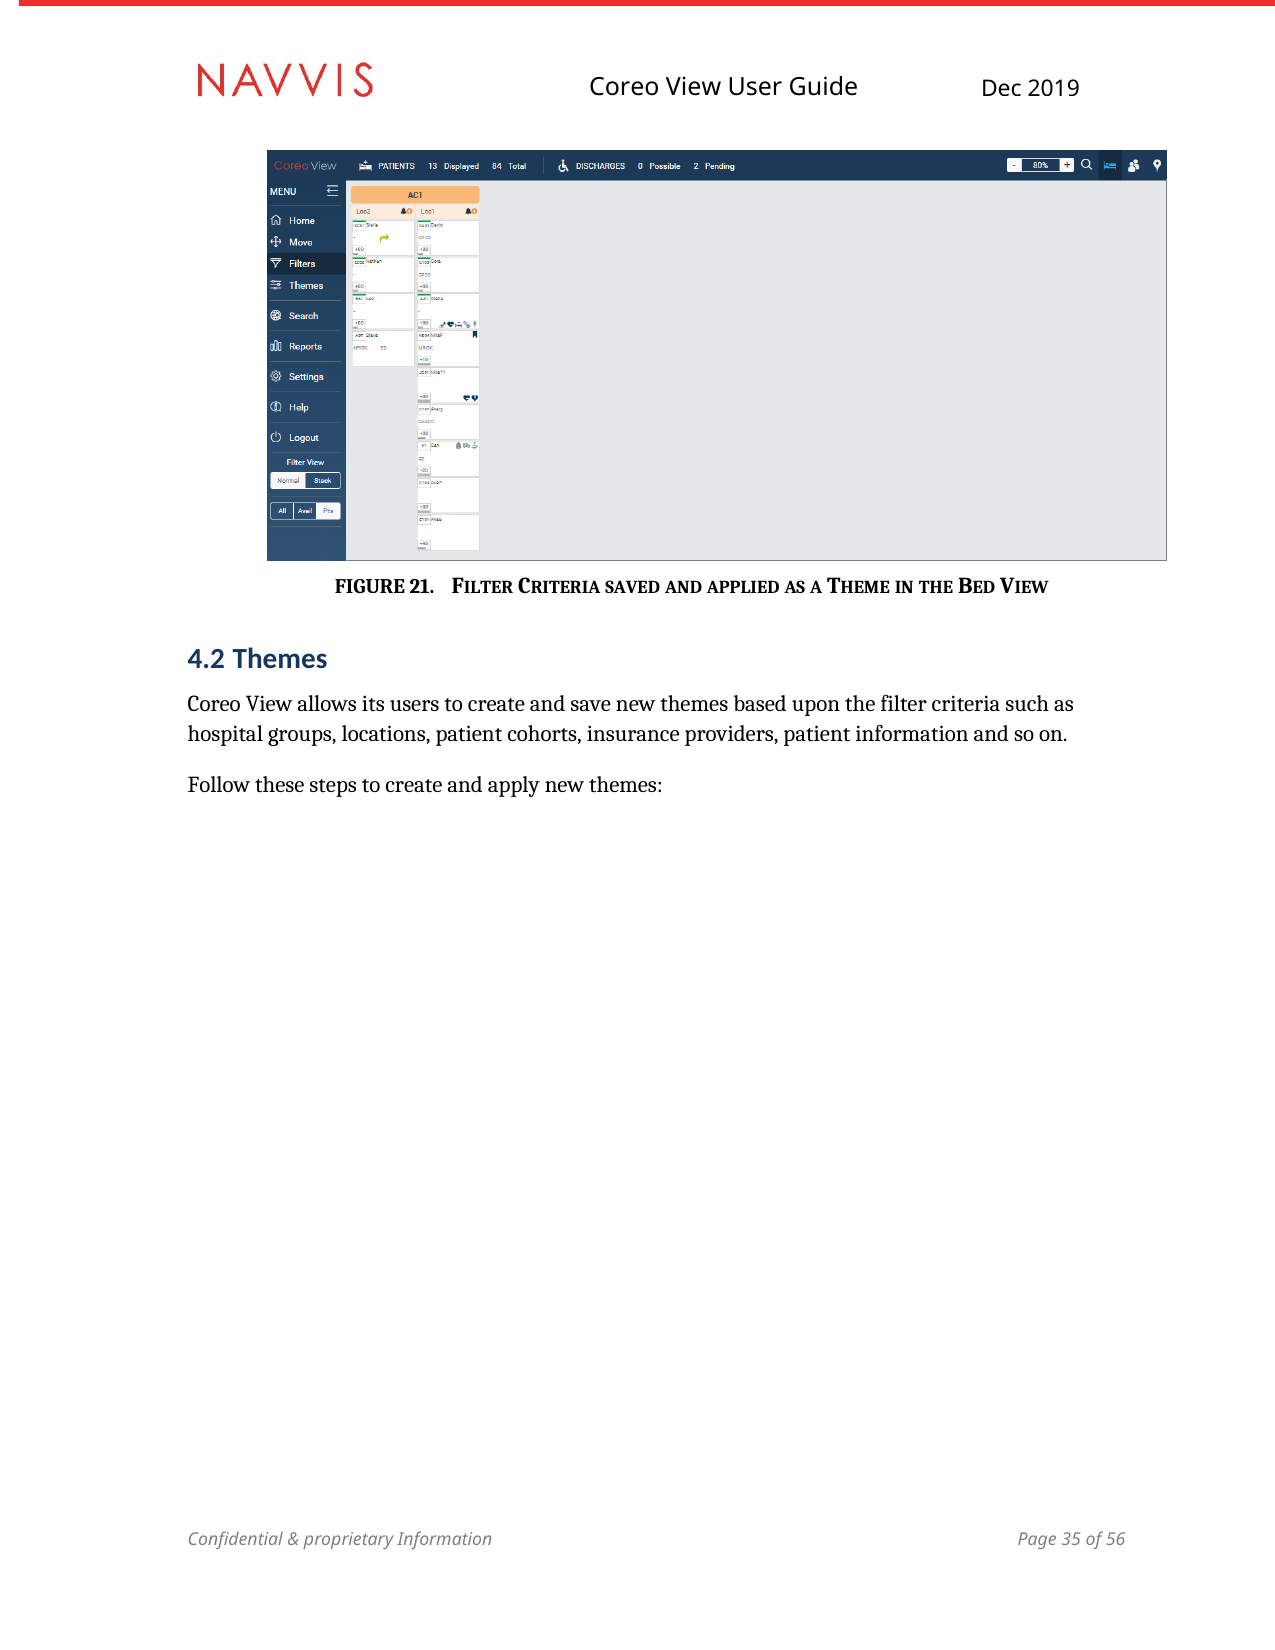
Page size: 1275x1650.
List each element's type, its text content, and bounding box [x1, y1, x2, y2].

picture [267, 150, 1167, 561]
text Filter Criteria saved and applied as a Theme in the Bed View [296, 573, 1087, 599]
text Coreo View allows its users to create and save new themes based upon the filter criteria such as hospital groups, locations, patient cohorts, insurance providers, patient information and so on. [187, 691, 1087, 747]
subtitle Themes [187, 640, 1087, 676]
text Follow these steps to create and apply new themes: [187, 772, 1087, 798]
picture [187, 55, 383, 104]
